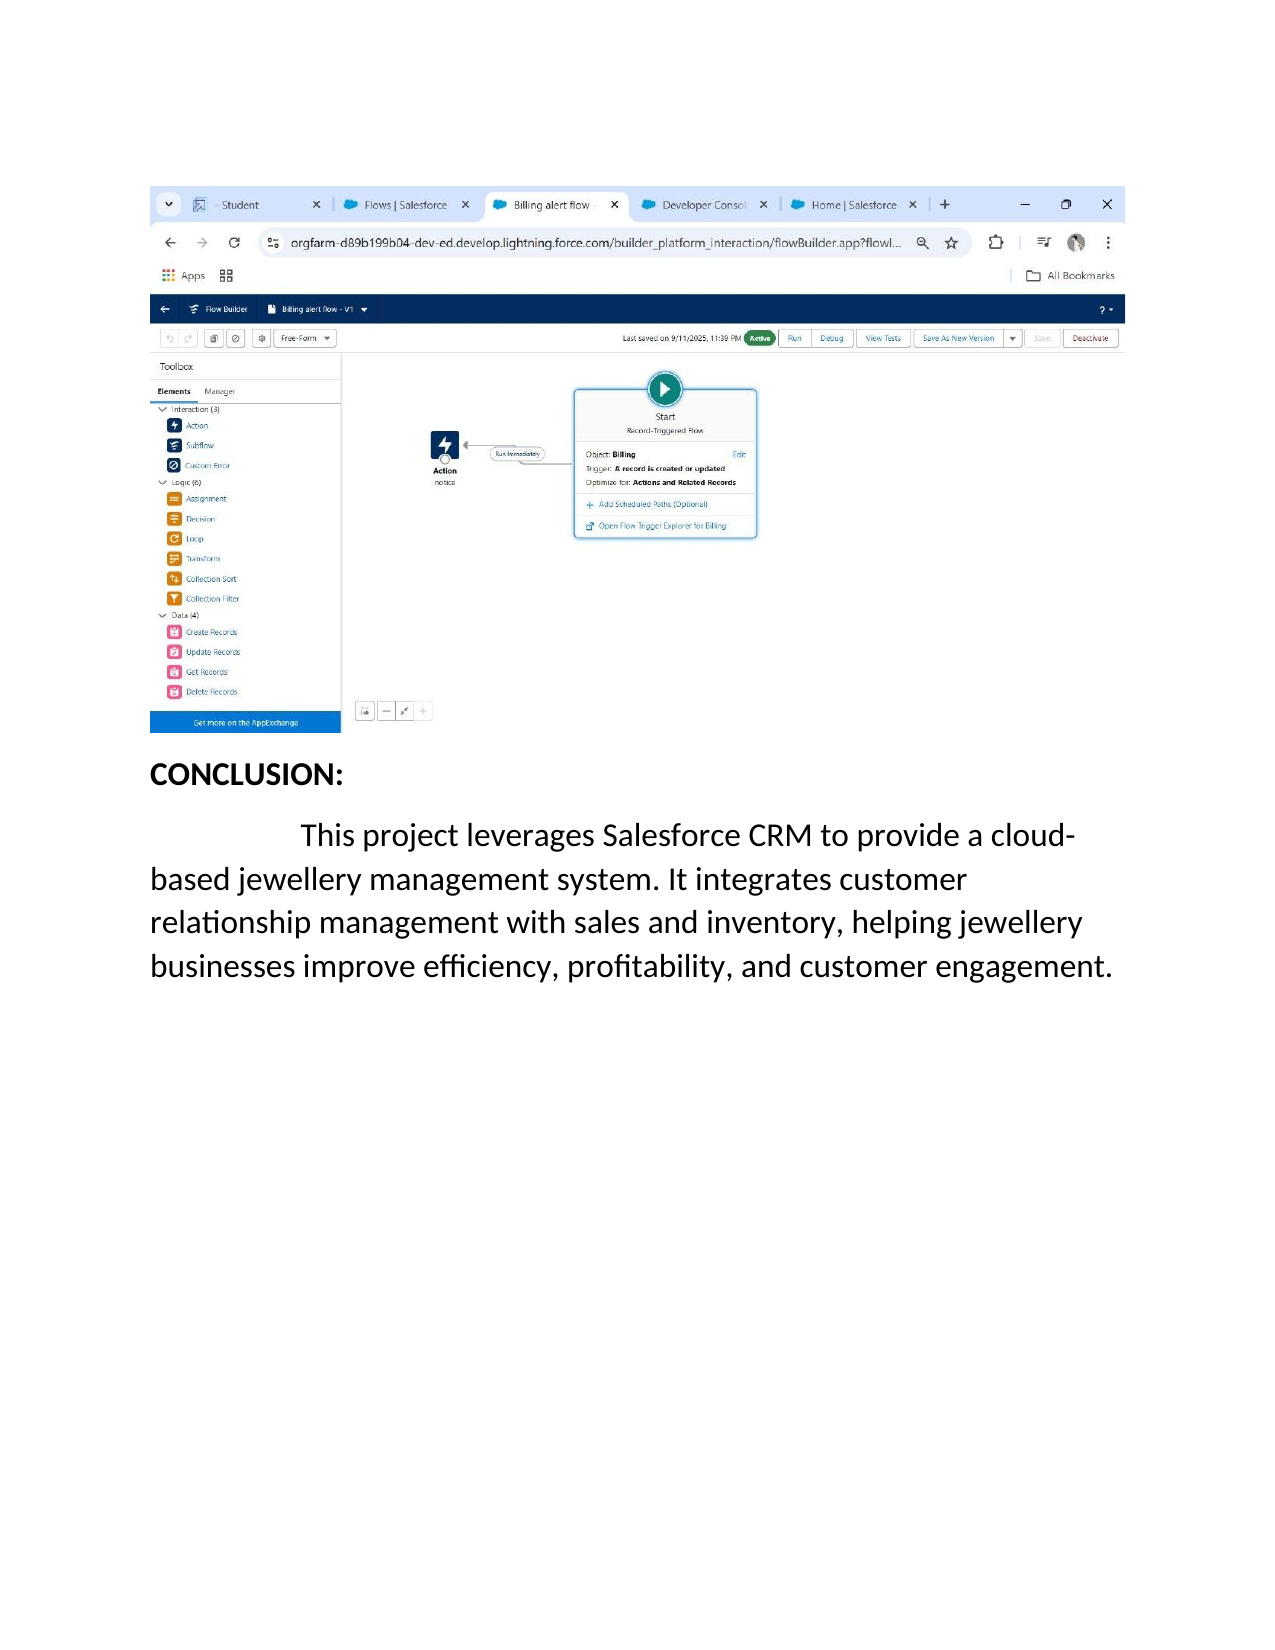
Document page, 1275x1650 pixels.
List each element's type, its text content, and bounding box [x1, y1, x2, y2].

picture [150, 186, 1125, 733]
text CONCLUSION: [150, 753, 1125, 794]
text This project leverages Salesforce CRM to provide a cloud- based jewellery management system. It integrates customer relationship management with sales and inventory, helping jewellery businesses improve efficiency, profitability, and customer engagement. [150, 814, 1125, 986]
